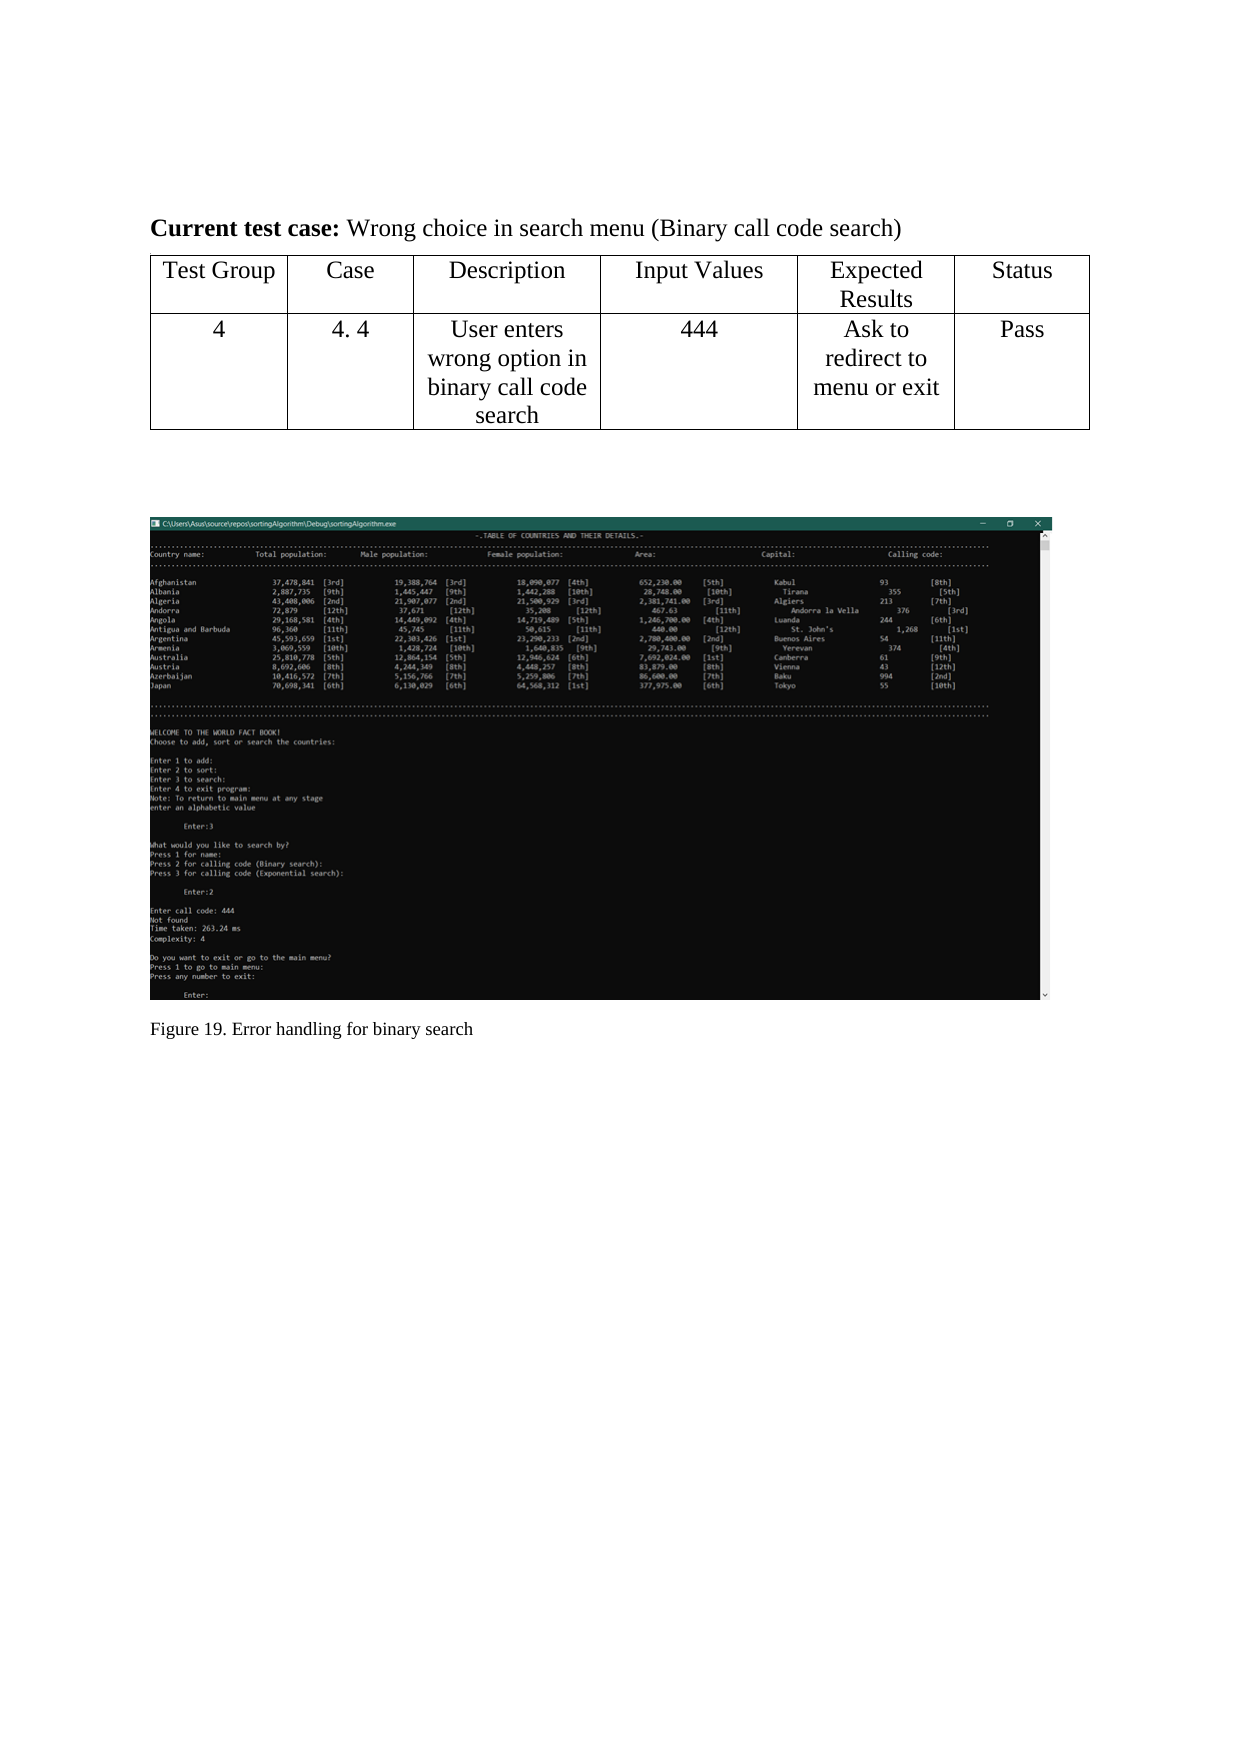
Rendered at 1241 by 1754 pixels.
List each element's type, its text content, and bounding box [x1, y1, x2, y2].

table_header Expected Results [798, 256, 954, 313]
table_cell 4 [151, 314, 287, 429]
text Figure 19. Error handling for binary search [150, 1018, 1090, 1040]
table_cell 4. 4 [288, 314, 413, 429]
table_header Status [955, 256, 1089, 313]
table_cell Pass [955, 314, 1089, 429]
text Current test case: Wrong choice in search menu (Binary call code search) [150, 213, 1090, 242]
table_header Test Group [151, 256, 287, 313]
picture [150, 517, 1053, 1000]
table_header Case [288, 256, 413, 313]
table_header Input Values [601, 256, 797, 313]
table_header Description [414, 256, 600, 313]
table_cell 444 [601, 314, 797, 429]
table_cell Ask to redirect to menu or exit [798, 314, 954, 429]
table_cell User enters wrong option in binary call code search [414, 314, 600, 429]
